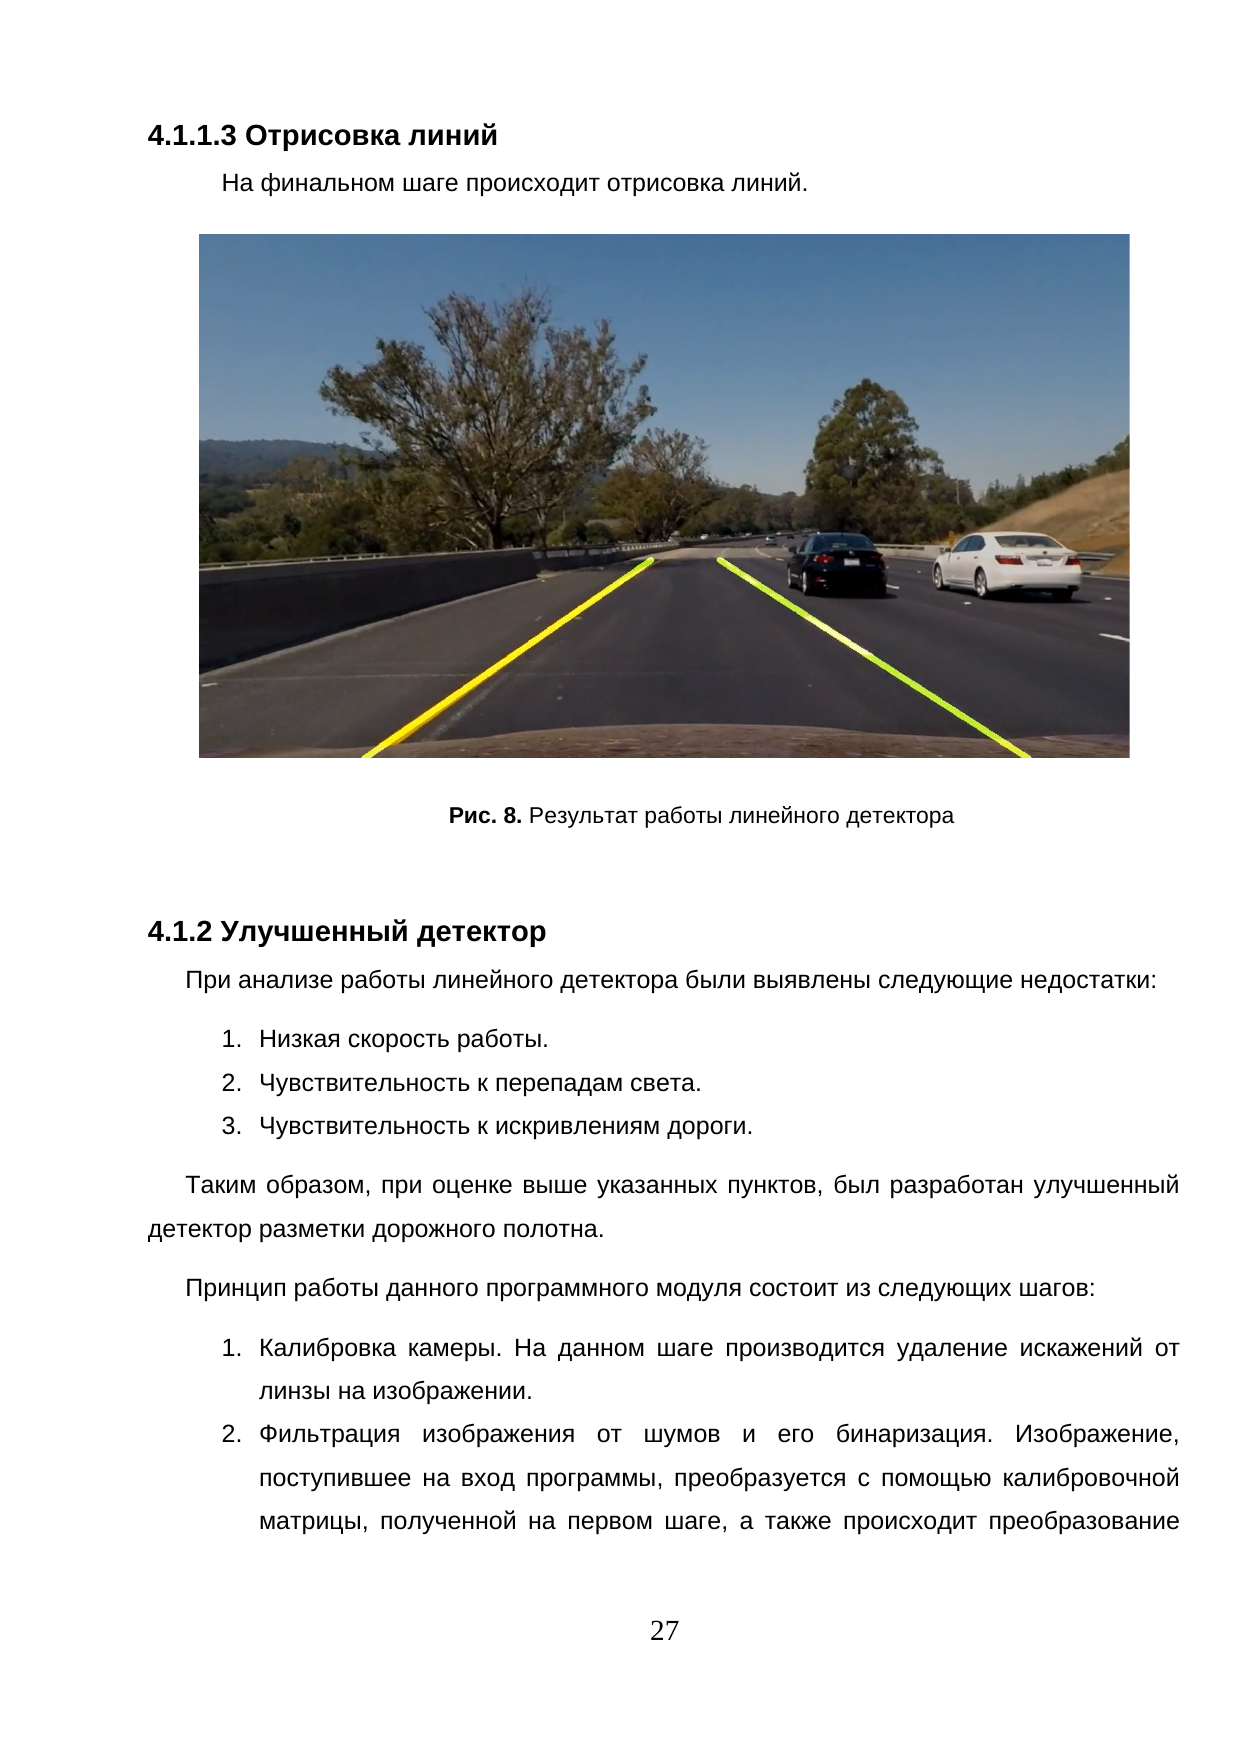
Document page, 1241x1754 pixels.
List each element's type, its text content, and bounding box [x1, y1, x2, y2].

list Низкая скорость работы. [221, 1024, 1181, 1053]
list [221, 1419, 1181, 1534]
text Таким образом, при оценке выше указанных пунктов, был разработан улучшенный детектор разметки дорожного полотна. [148, 1171, 1181, 1242]
list Калибровка камеры. На данном шаге производится удаление искажений от линзы на изображении. [221, 1333, 1181, 1405]
list Чувствительность к искривлениям дороги. [221, 1111, 1181, 1139]
picture [199, 234, 1130, 758]
subtitle 4.1.2 Улучшенный детектор [148, 914, 1181, 948]
subtitle 4.1.1.3 Отрисовка линий [148, 118, 1181, 152]
text Принцип работы данного программного модуля состоит из следующих шагов: [148, 1273, 1181, 1302]
list Чувствительность к перепадам света. [221, 1068, 1181, 1096]
text При анализе работы линейного детектора были выявлены следующие недостатки: [148, 965, 1181, 993]
text На финальном шаге происходит отрисовка линий. [148, 168, 1181, 197]
